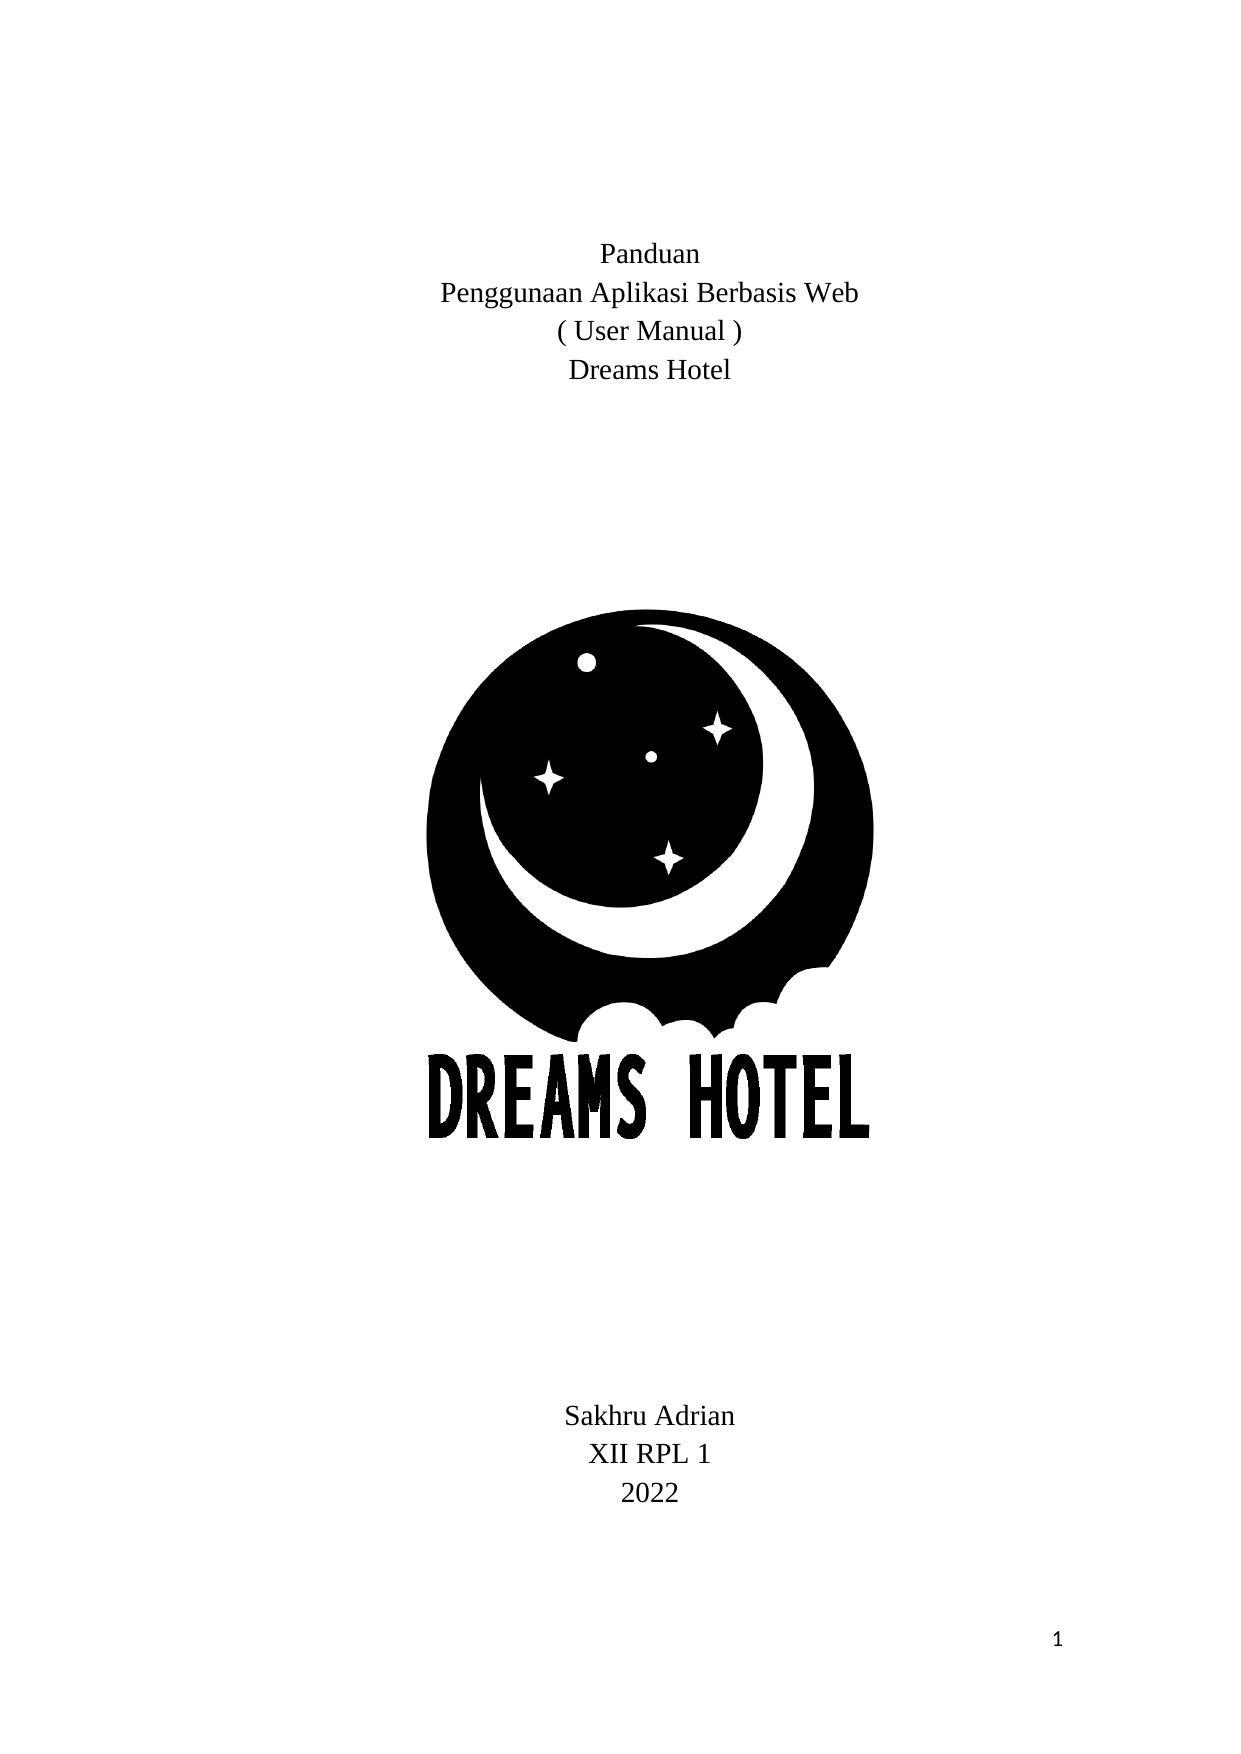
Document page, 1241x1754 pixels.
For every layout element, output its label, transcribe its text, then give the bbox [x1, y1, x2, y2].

text Sakhru Adrian [236, 1398, 1063, 1431]
picture [321, 544, 978, 1201]
text Panduan [236, 236, 1063, 270]
text Penggunaan Aplikasi Berbasis Web [236, 275, 1063, 308]
text Dreams Hotel [236, 352, 1063, 385]
text ( User Manual ) [236, 313, 1063, 347]
text XII RPL 1 [236, 1436, 1063, 1470]
text 2022 [236, 1475, 1063, 1508]
